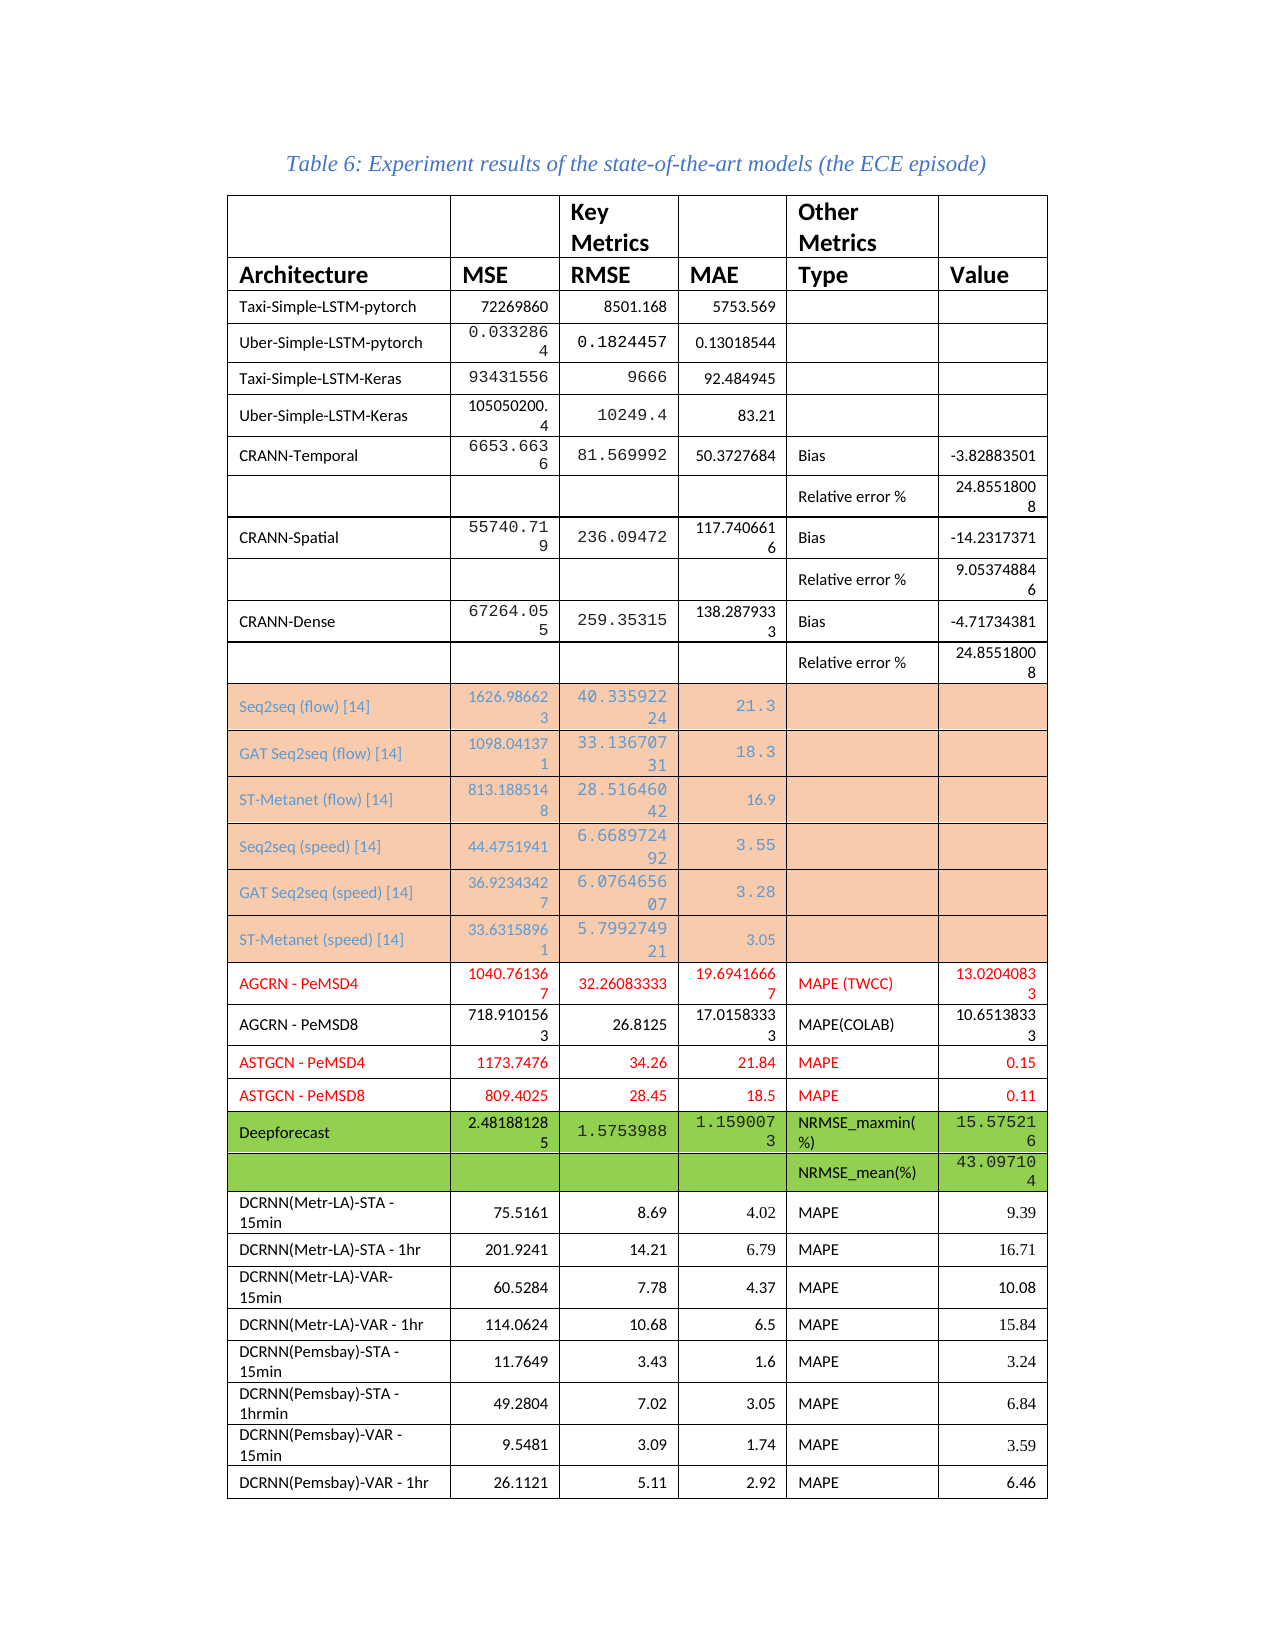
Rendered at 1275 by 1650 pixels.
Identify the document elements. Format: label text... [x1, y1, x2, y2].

table_cell [787, 363, 938, 394]
table_cell 10.08 [939, 1267, 1047, 1307]
table_cell MAPE (TWCC) [787, 963, 938, 1003]
table_cell 0.11 [939, 1079, 1047, 1111]
table_cell [939, 363, 1047, 394]
table_cell 28.45 [560, 1079, 678, 1111]
table_cell 8501.168 [560, 291, 678, 323]
table_cell Bias [787, 518, 938, 558]
table_cell 236.09472 [560, 518, 678, 558]
table_cell MAPE [787, 1466, 938, 1498]
table_cell 43.097104 [939, 1154, 1047, 1191]
table_cell [939, 777, 1047, 822]
table_cell [679, 476, 786, 516]
table_cell 16.9 [679, 777, 786, 822]
table_cell 8.69 [560, 1192, 678, 1233]
table_cell 0.0332864 [451, 324, 559, 362]
table_cell MSE [451, 258, 559, 290]
table_cell [560, 559, 678, 600]
table_cell 17.01583333 [679, 1005, 786, 1045]
table_cell [451, 559, 559, 600]
table_cell 3.43 [560, 1341, 678, 1382]
table_cell 5753.569 [679, 291, 786, 323]
table_cell [939, 824, 1047, 869]
table_cell 1.6 [679, 1341, 786, 1382]
table_cell [228, 476, 450, 516]
table_cell CRANN-Dense [228, 601, 450, 641]
table_cell 3.05 [679, 916, 786, 962]
table_cell CRANN-Spatial [228, 518, 450, 558]
table_cell 1040.761367 [451, 963, 559, 1003]
table_cell [939, 291, 1047, 323]
table_cell Value [939, 258, 1047, 290]
table_cell 11.7649 [451, 1341, 559, 1382]
table_cell 93431556 [451, 363, 559, 394]
table_cell 0.1824457 [560, 324, 678, 362]
table_cell 9666 [560, 363, 678, 394]
table_cell 1.5753988 [560, 1112, 678, 1152]
table_cell MAPE [787, 1079, 938, 1111]
table_cell [787, 291, 938, 323]
table_cell 0.13018544 [679, 324, 786, 362]
table_cell [679, 643, 786, 683]
table_cell MAPE [787, 1192, 938, 1233]
table_cell MAPE [787, 1234, 938, 1266]
table_cell 6.076465607 [560, 870, 678, 915]
table_cell [787, 684, 938, 729]
table_cell MAPE [787, 1383, 938, 1423]
table_cell DCRNN(Metr-LA)-VAR- 15min [228, 1267, 450, 1307]
table_header [451, 196, 559, 257]
table_cell [787, 731, 938, 776]
table_cell AGCRN - PeMSD4 [228, 963, 450, 1003]
table_cell 55740.719 [451, 518, 559, 558]
table_header Key Metrics [560, 196, 678, 257]
table_cell 259.35315 [560, 601, 678, 641]
table_cell ST-Metanet (flow) [14] [228, 777, 450, 822]
table_cell Type [787, 258, 938, 290]
table_cell 201.9241 [451, 1234, 559, 1266]
table_cell GAT Seq2seq (flow) [14] [228, 731, 450, 776]
table_cell 9.39 [939, 1192, 1047, 1233]
table_cell [679, 559, 786, 600]
table_header Other Metrics [787, 196, 938, 257]
table_cell [228, 559, 450, 600]
table_cell 2.92 [679, 1466, 786, 1498]
table_cell 3.24 [939, 1341, 1047, 1382]
table_cell 3.05 [679, 1383, 786, 1423]
table_cell 9.053748846 [939, 559, 1047, 600]
table_cell 24.85518008 [939, 476, 1047, 516]
table_cell 1098.041371 [451, 731, 559, 776]
table_cell 3.55 [679, 824, 786, 869]
table_cell 40.33592224 [560, 684, 678, 729]
table_cell 28.51646042 [560, 777, 678, 822]
table_cell [787, 824, 938, 869]
table_cell Uber-Simple-LSTM-pytorch [228, 324, 450, 362]
table_cell DCRNN(Metr-LA)-VAR - 1hr [228, 1309, 450, 1340]
table_cell 5.799274921 [560, 916, 678, 962]
table_cell [939, 324, 1047, 362]
table_cell 92.484945 [679, 363, 786, 394]
table_cell Relative error % [787, 559, 938, 600]
table_cell [679, 1154, 786, 1191]
table_cell 1.74 [679, 1425, 786, 1465]
table_cell MAPE [787, 1046, 938, 1078]
table_cell 809.4025 [451, 1079, 559, 1111]
table_cell Bias [787, 437, 938, 475]
table_header [228, 196, 450, 257]
table_cell [451, 476, 559, 516]
table_cell [560, 1154, 678, 1191]
table_cell ASTGCN - PeMSD8 [228, 1079, 450, 1111]
table_cell 9.5481 [451, 1425, 559, 1465]
table_cell DCRNN(Pemsbay)-STA - 1hrmin [228, 1383, 450, 1423]
table_cell DCRNN(Pemsbay)-VAR - 1hr [228, 1466, 450, 1498]
table_cell 34.26 [560, 1046, 678, 1078]
table_cell DCRNN(Pemsbay)-STA - 15min [228, 1341, 450, 1382]
table_cell DCRNN(Metr-LA)-STA - 1hr [228, 1234, 450, 1266]
table_cell Relative error % [787, 643, 938, 683]
table_cell 13.02040833 [939, 963, 1047, 1003]
table_cell -4.71734381 [939, 601, 1047, 641]
table_cell [939, 870, 1047, 915]
table_cell DCRNN(Pemsbay)-VAR - 15min [228, 1425, 450, 1465]
table_cell MAPE [787, 1341, 938, 1382]
table_cell 75.5161 [451, 1192, 559, 1233]
table_cell 67264.055 [451, 601, 559, 641]
table_cell -3.82883501 [939, 437, 1047, 475]
table_cell 718.9101563 [451, 1005, 559, 1045]
table_cell Bias [787, 601, 938, 641]
table_cell RMSE [560, 258, 678, 290]
table_cell 19.69416667 [679, 963, 786, 1003]
table_cell 21.84 [679, 1046, 786, 1078]
table_cell [939, 731, 1047, 776]
table_cell [228, 643, 450, 683]
table_cell [787, 870, 938, 915]
table_cell 14.21 [560, 1234, 678, 1266]
table_cell 33.63158961 [451, 916, 559, 962]
table_cell [787, 395, 938, 436]
table_cell NRMSE_mean(%) [787, 1154, 938, 1191]
text Table 6: Experiment results of the state-of-the-art models (the ECE episode) [187, 150, 1087, 176]
table_cell 24.85518008 [939, 643, 1047, 683]
table_cell 3.59 [939, 1425, 1047, 1465]
table_cell 18.3 [679, 731, 786, 776]
table_cell 36.92343427 [451, 870, 559, 915]
table_cell MAPE(COLAB) [787, 1005, 938, 1045]
table_header [939, 196, 1047, 257]
table_cell 7.78 [560, 1267, 678, 1307]
table_cell 10249.4 [560, 395, 678, 436]
table_cell 1626.986623 [451, 684, 559, 729]
table_cell 114.0624 [451, 1309, 559, 1340]
table_cell 15.575216 [939, 1112, 1047, 1152]
table_cell 26.1121 [451, 1466, 559, 1498]
table_cell 44.4751941 [451, 824, 559, 869]
table_cell 81.569992 [560, 437, 678, 475]
table_cell MAPE [787, 1425, 938, 1465]
table_cell 83.21 [679, 395, 786, 436]
table_cell -14.2317371 [939, 518, 1047, 558]
table_cell GAT Seq2seq (speed) [14] [228, 870, 450, 915]
table_cell Seq2seq (flow) [14] [228, 684, 450, 729]
table_cell [787, 777, 938, 822]
table_cell 60.5284 [451, 1267, 559, 1307]
table_cell 5.11 [560, 1466, 678, 1498]
table_cell 26.8125 [560, 1005, 678, 1045]
table_cell [939, 916, 1047, 962]
table_cell MAPE [787, 1267, 938, 1307]
table_cell [560, 476, 678, 516]
table_cell 32.26083333 [560, 963, 678, 1003]
table_cell 4.02 [679, 1192, 786, 1233]
table_cell 10.65138333 [939, 1005, 1047, 1045]
table_cell DCRNN(Metr-LA)-STA - 15min [228, 1192, 450, 1233]
table_cell 6.668972492 [560, 824, 678, 869]
table_cell 72269860 [451, 291, 559, 323]
table_cell 813.1885148 [451, 777, 559, 822]
table_cell 50.3727684 [679, 437, 786, 475]
table_cell 10.68 [560, 1309, 678, 1340]
table_cell Taxi-Simple-LSTM-pytorch [228, 291, 450, 323]
table_cell 2.481881285 [451, 1112, 559, 1152]
table_cell [939, 395, 1047, 436]
table_cell [451, 1154, 559, 1191]
table_cell 3.09 [560, 1425, 678, 1465]
table_cell MAPE [787, 1309, 938, 1340]
table_cell 16.71 [939, 1234, 1047, 1266]
table_cell CRANN-Temporal [228, 437, 450, 475]
table_cell 138.2879333 [679, 601, 786, 641]
table_cell 6653.6636 [451, 437, 559, 475]
table_cell MAE [679, 258, 786, 290]
table_cell [787, 324, 938, 362]
table_cell ASTGCN - PeMSD4 [228, 1046, 450, 1078]
table_cell 21.3 [679, 684, 786, 729]
table_cell [560, 643, 678, 683]
table_cell [939, 684, 1047, 729]
table_cell Taxi-Simple-LSTM-Keras [228, 363, 450, 394]
table_cell AGCRN - PeMSD8 [228, 1005, 450, 1045]
table_cell 6.5 [679, 1309, 786, 1340]
table_cell [451, 643, 559, 683]
table_cell Relative error % [787, 476, 938, 516]
table_cell 3.28 [679, 870, 786, 915]
table_cell 1.1590073 [679, 1112, 786, 1152]
table_cell 33.13670731 [560, 731, 678, 776]
table_cell 117.7406616 [679, 518, 786, 558]
table_cell [787, 916, 938, 962]
table_cell 0.15 [939, 1046, 1047, 1078]
table_cell 6.46 [939, 1466, 1047, 1498]
table_cell [228, 1154, 450, 1191]
table_cell 7.02 [560, 1383, 678, 1423]
table_cell Deepforecast [228, 1112, 450, 1152]
table_cell ST-Metanet (speed) [14] [228, 916, 450, 962]
table_cell 49.2804 [451, 1383, 559, 1423]
table_cell Architecture [228, 258, 450, 290]
table_cell 4.37 [679, 1267, 786, 1307]
table_cell 18.5 [679, 1079, 786, 1111]
table_cell NRMSE_maxmin(%) [787, 1112, 938, 1152]
table_cell 15.84 [939, 1309, 1047, 1340]
table_cell 6.84 [939, 1383, 1047, 1423]
table_cell Uber-Simple-LSTM-Keras [228, 395, 450, 436]
table_cell 1173.7476 [451, 1046, 559, 1078]
table_cell 105050200.4 [451, 395, 559, 436]
table_cell Seq2seq (speed) [14] [228, 824, 450, 869]
table_cell 6.79 [679, 1234, 786, 1266]
table_header [679, 196, 786, 257]
